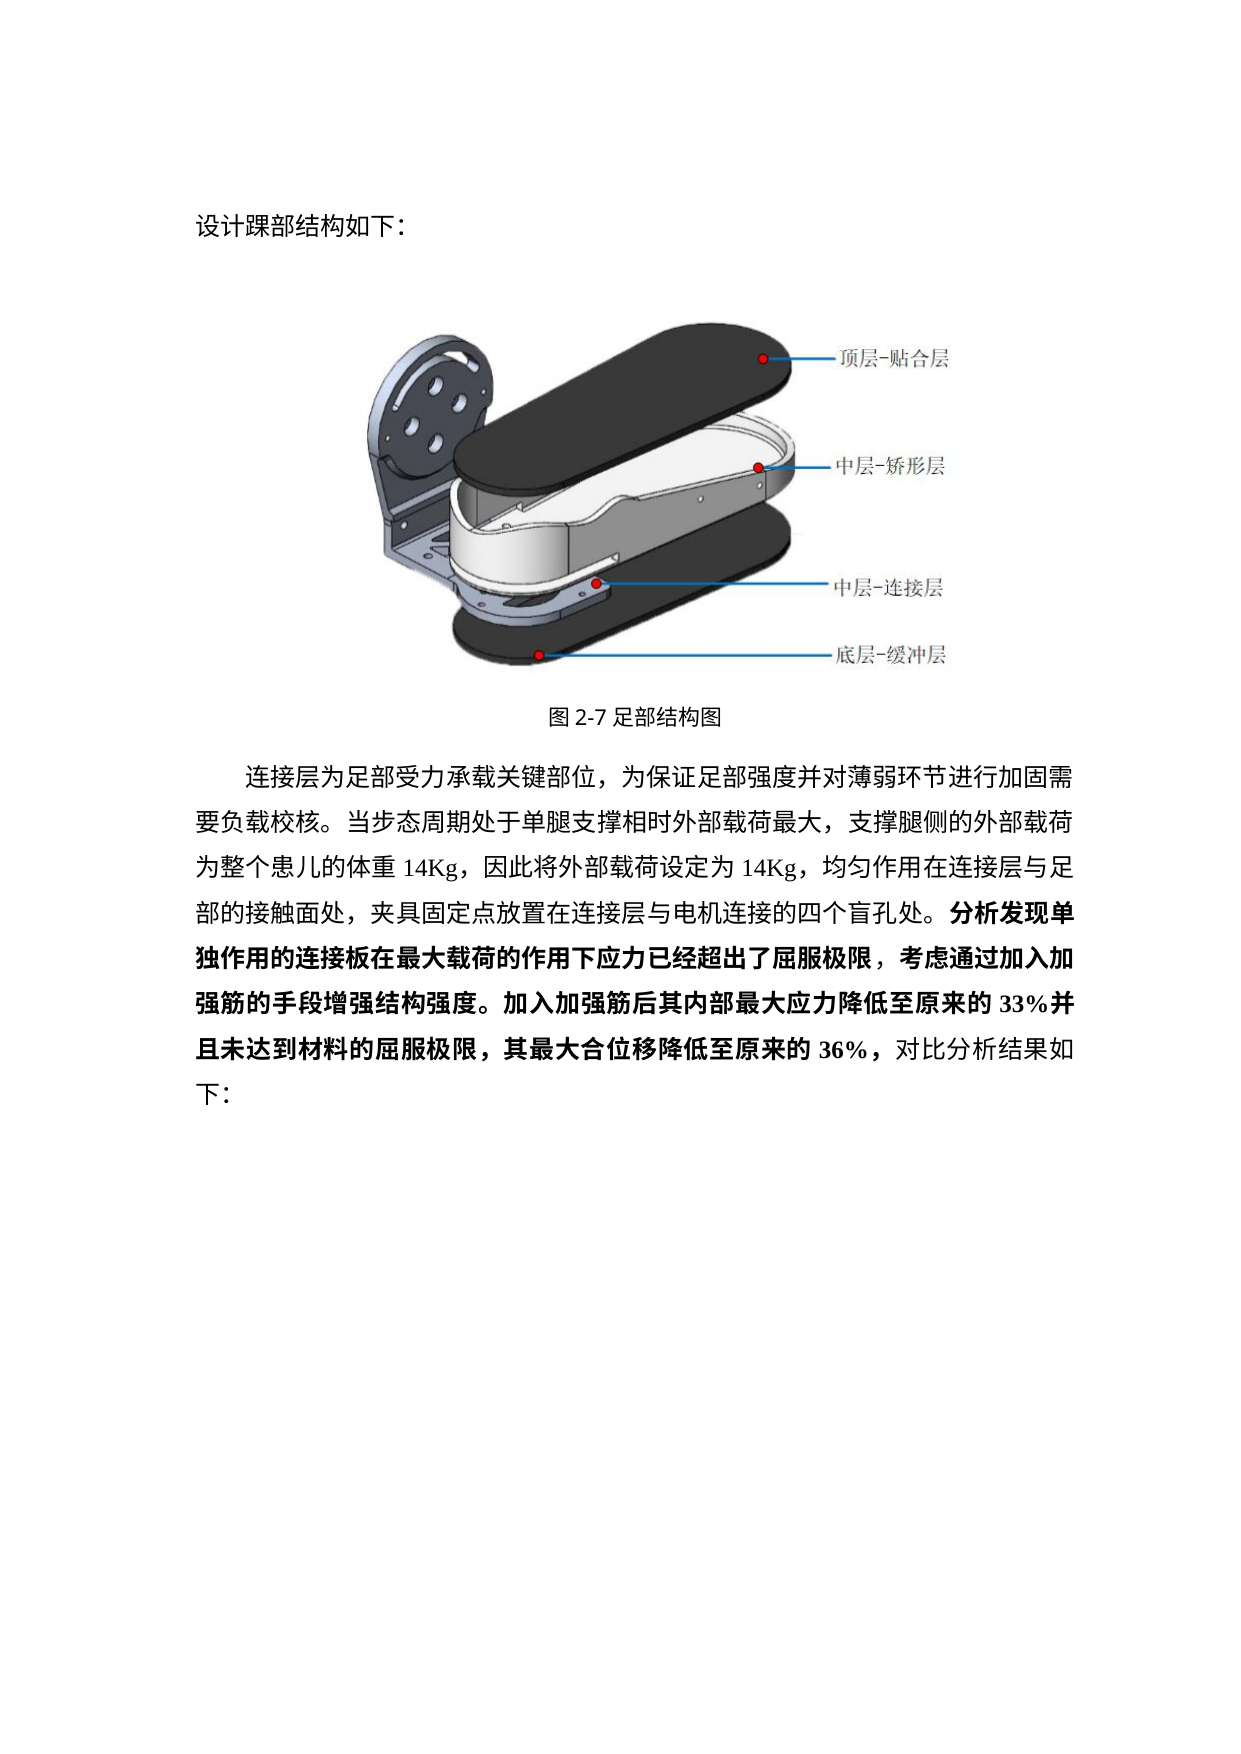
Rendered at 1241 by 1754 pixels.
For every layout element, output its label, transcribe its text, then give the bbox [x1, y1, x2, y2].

text 图2-7 足部结构图 [195, 700, 1075, 732]
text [195, 207, 1075, 243]
picture [359, 272, 961, 675]
text 连接层为足部受力承载关键部位，为保证足部强度并对薄弱环节进行加固需要负载校核。当步态周期处于单腿支撑相时外部载荷最大，支撑腿侧的外部载荷为整个患儿的体重14Kg，因此将外部载荷设定为14Kg，均匀作用在连接层与足部的接触面处，夹具固定点放置在连接层与电机连接的四个盲孔处。分析发现单独作用的连接板在最大载荷的作用下应力已经超出了屈服极限，考虑通过加入加强筋的手段增强结构强度。加入加强筋后其内部最大应力降低至原来的33%并且未达到材料的屈服极限，其最大合位移降低至原来的36%，对比分析结果如下： [195, 757, 1075, 1111]
